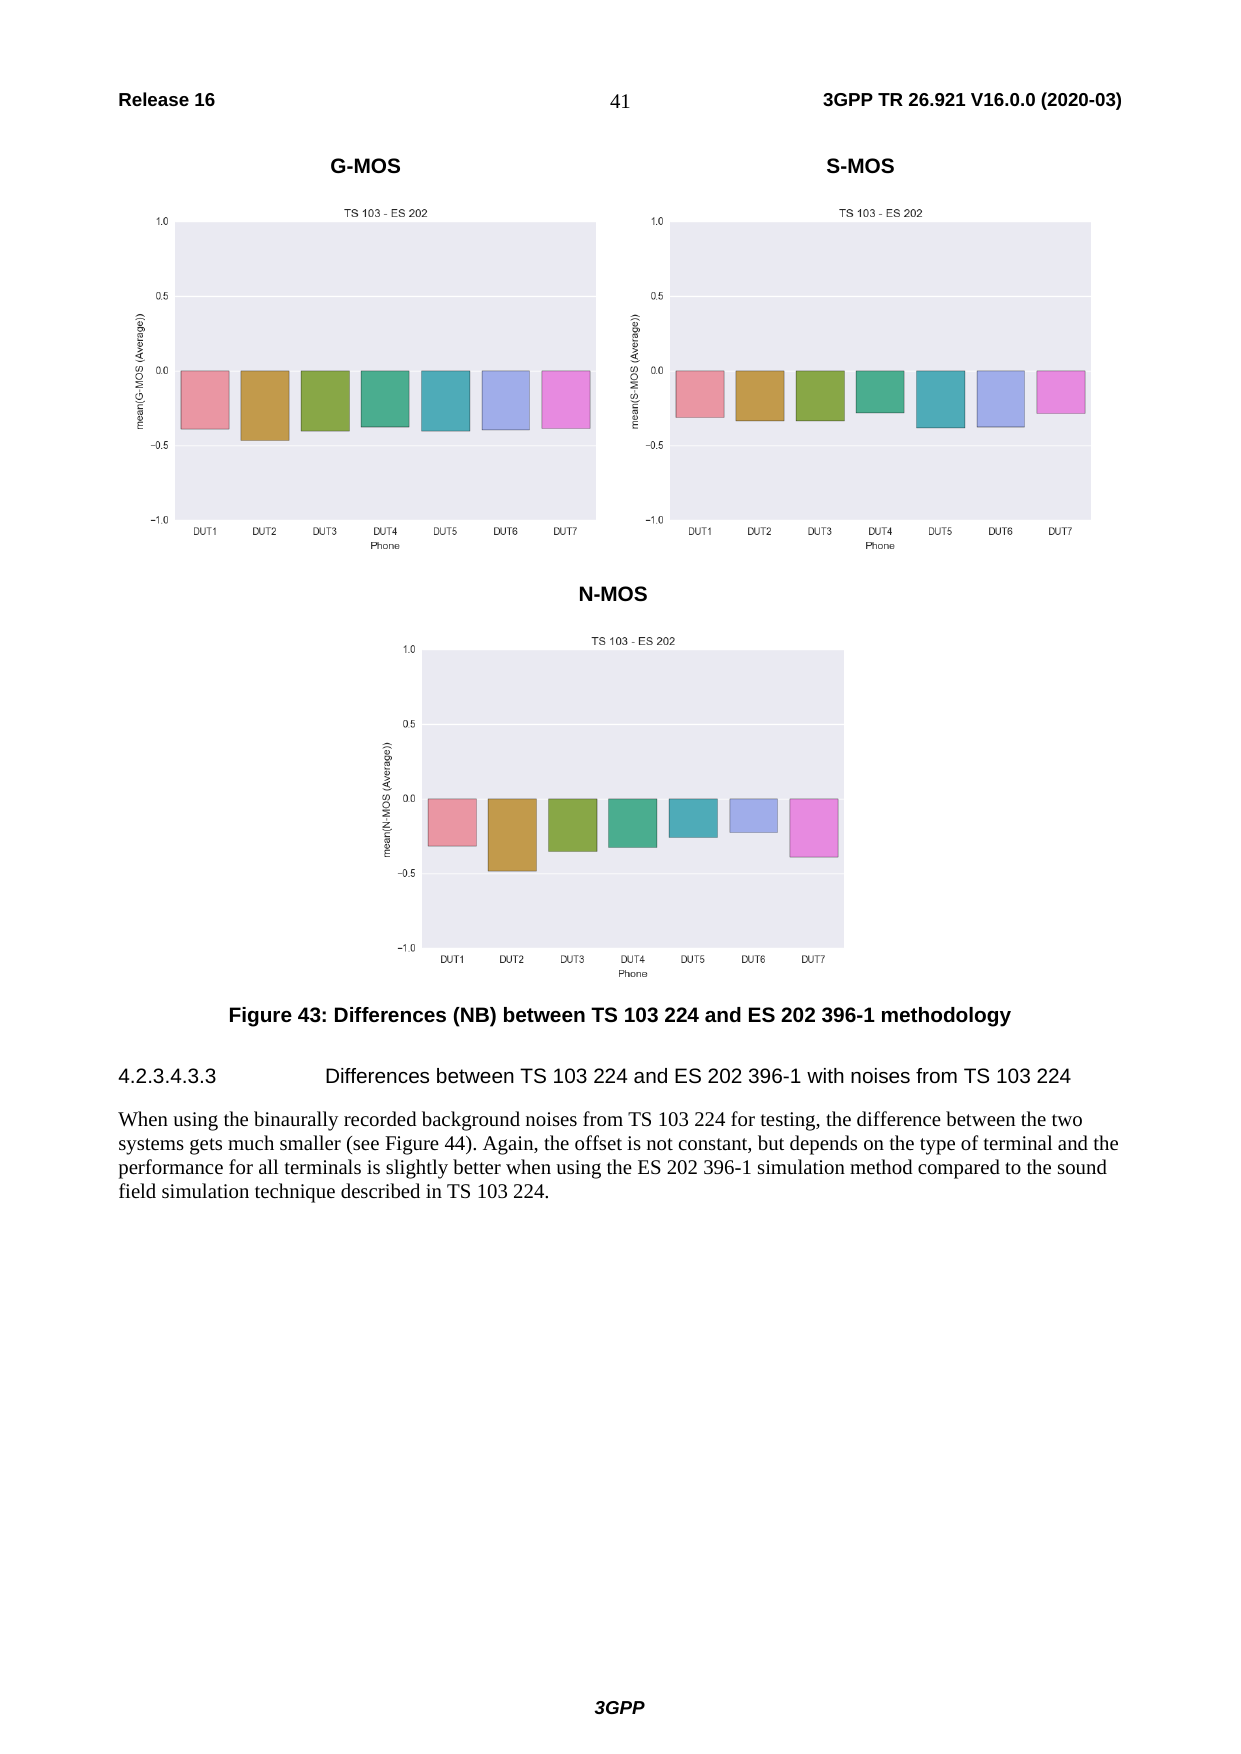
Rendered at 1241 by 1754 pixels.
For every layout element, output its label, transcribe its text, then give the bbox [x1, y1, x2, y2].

table_header G-MOS [118, 148, 613, 575]
picture [129, 202, 602, 557]
table_cell N-MOS [118, 575, 1108, 1003]
picture [624, 202, 1097, 557]
text When using the binaurally recorded background noises from TS 103 224 for testing, the difference between the two systems gets much smaller (see Figure 44). Again, the offset is not constant, but depends on the type of terminal and the performance for all terminals is slightly better when using the ES 202 396-1 simulation method compared to the sound field simulation technique described in TS 103 224. [118, 1107, 1122, 1203]
text 4.2.3.4.3.3 Differences between TS 103 224 and ES 202 396-1 with noises from TS 103 224 [118, 1064, 1122, 1088]
text Figure 43: Differences (NB) between TS 103 224 and ES 202 396-1 methodology [118, 1003, 1122, 1027]
table_header S-MOS [613, 148, 1108, 575]
picture [376, 630, 850, 985]
